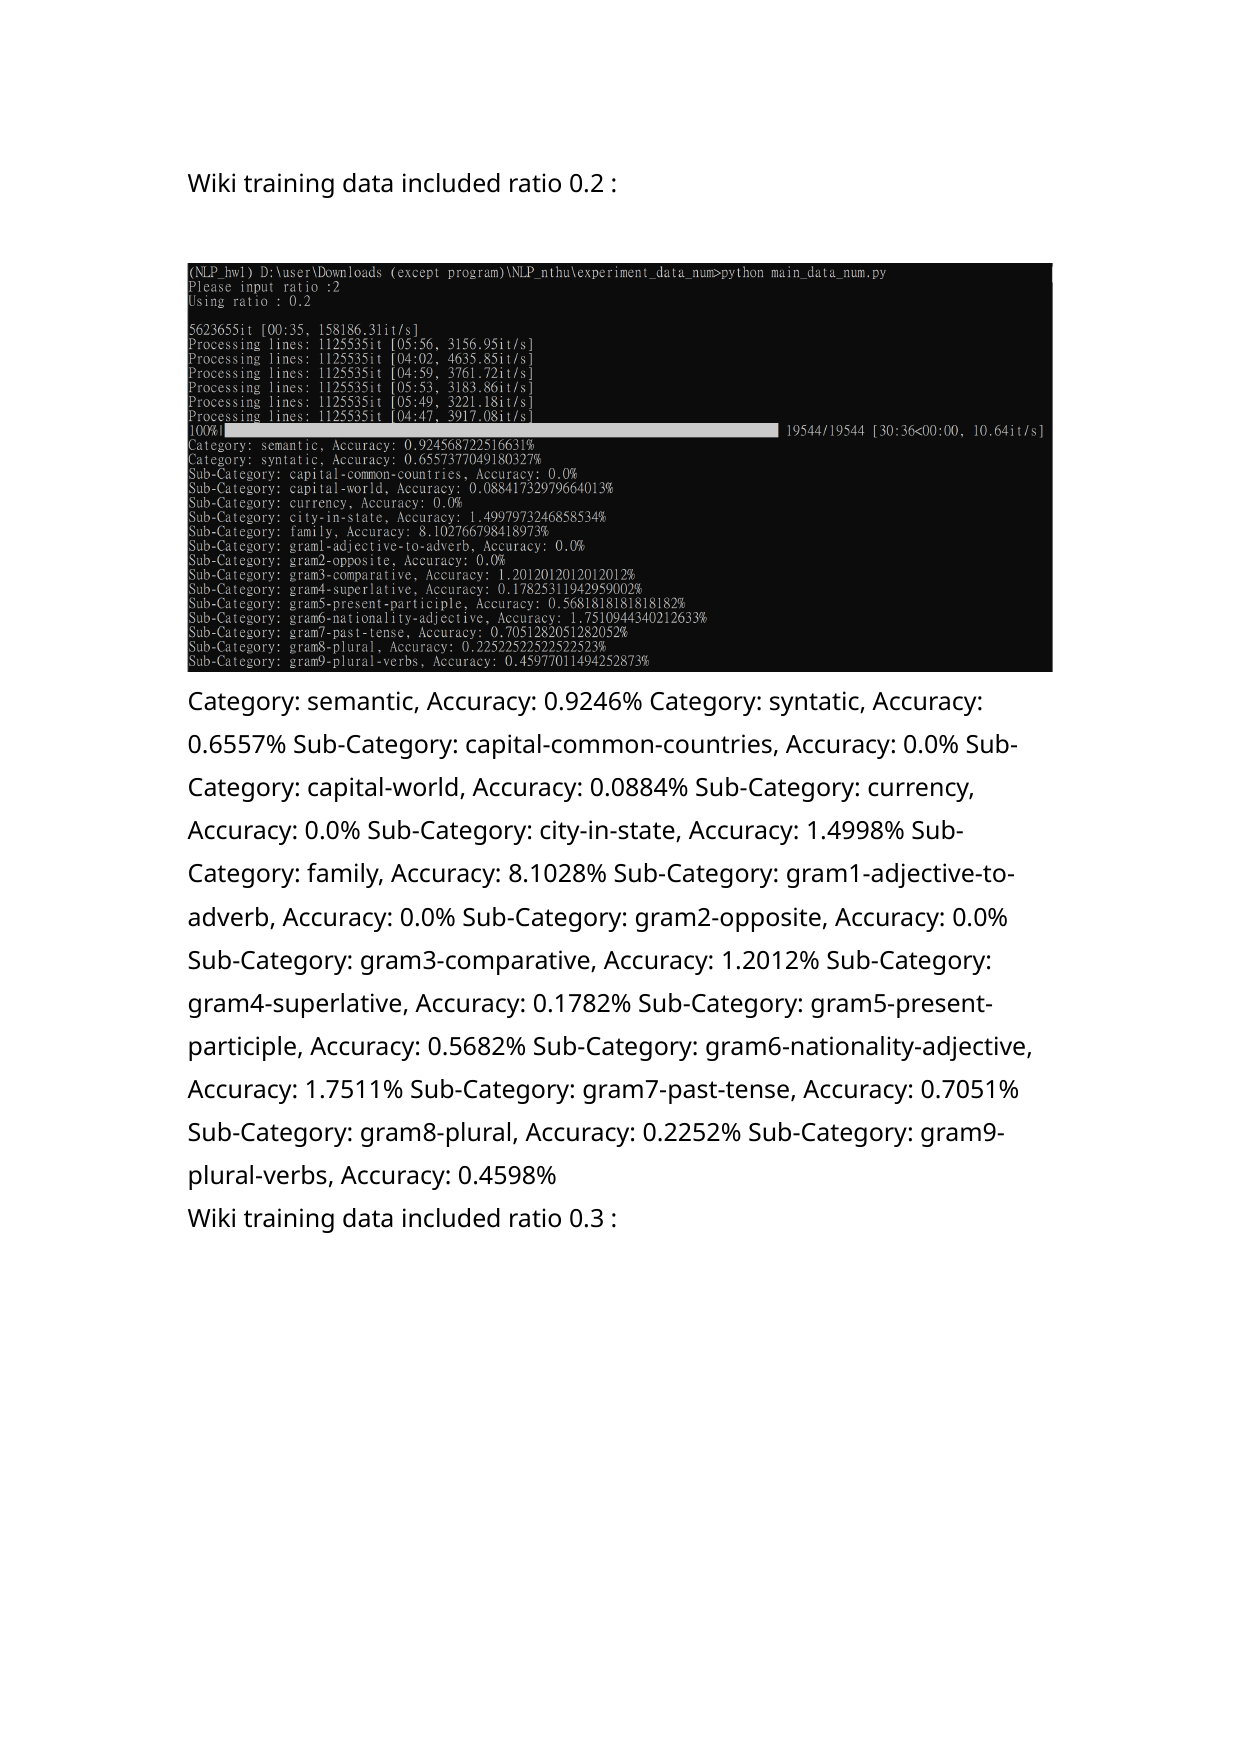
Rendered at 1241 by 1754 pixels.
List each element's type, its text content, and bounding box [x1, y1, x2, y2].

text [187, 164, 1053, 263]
picture [187, 263, 1053, 672]
